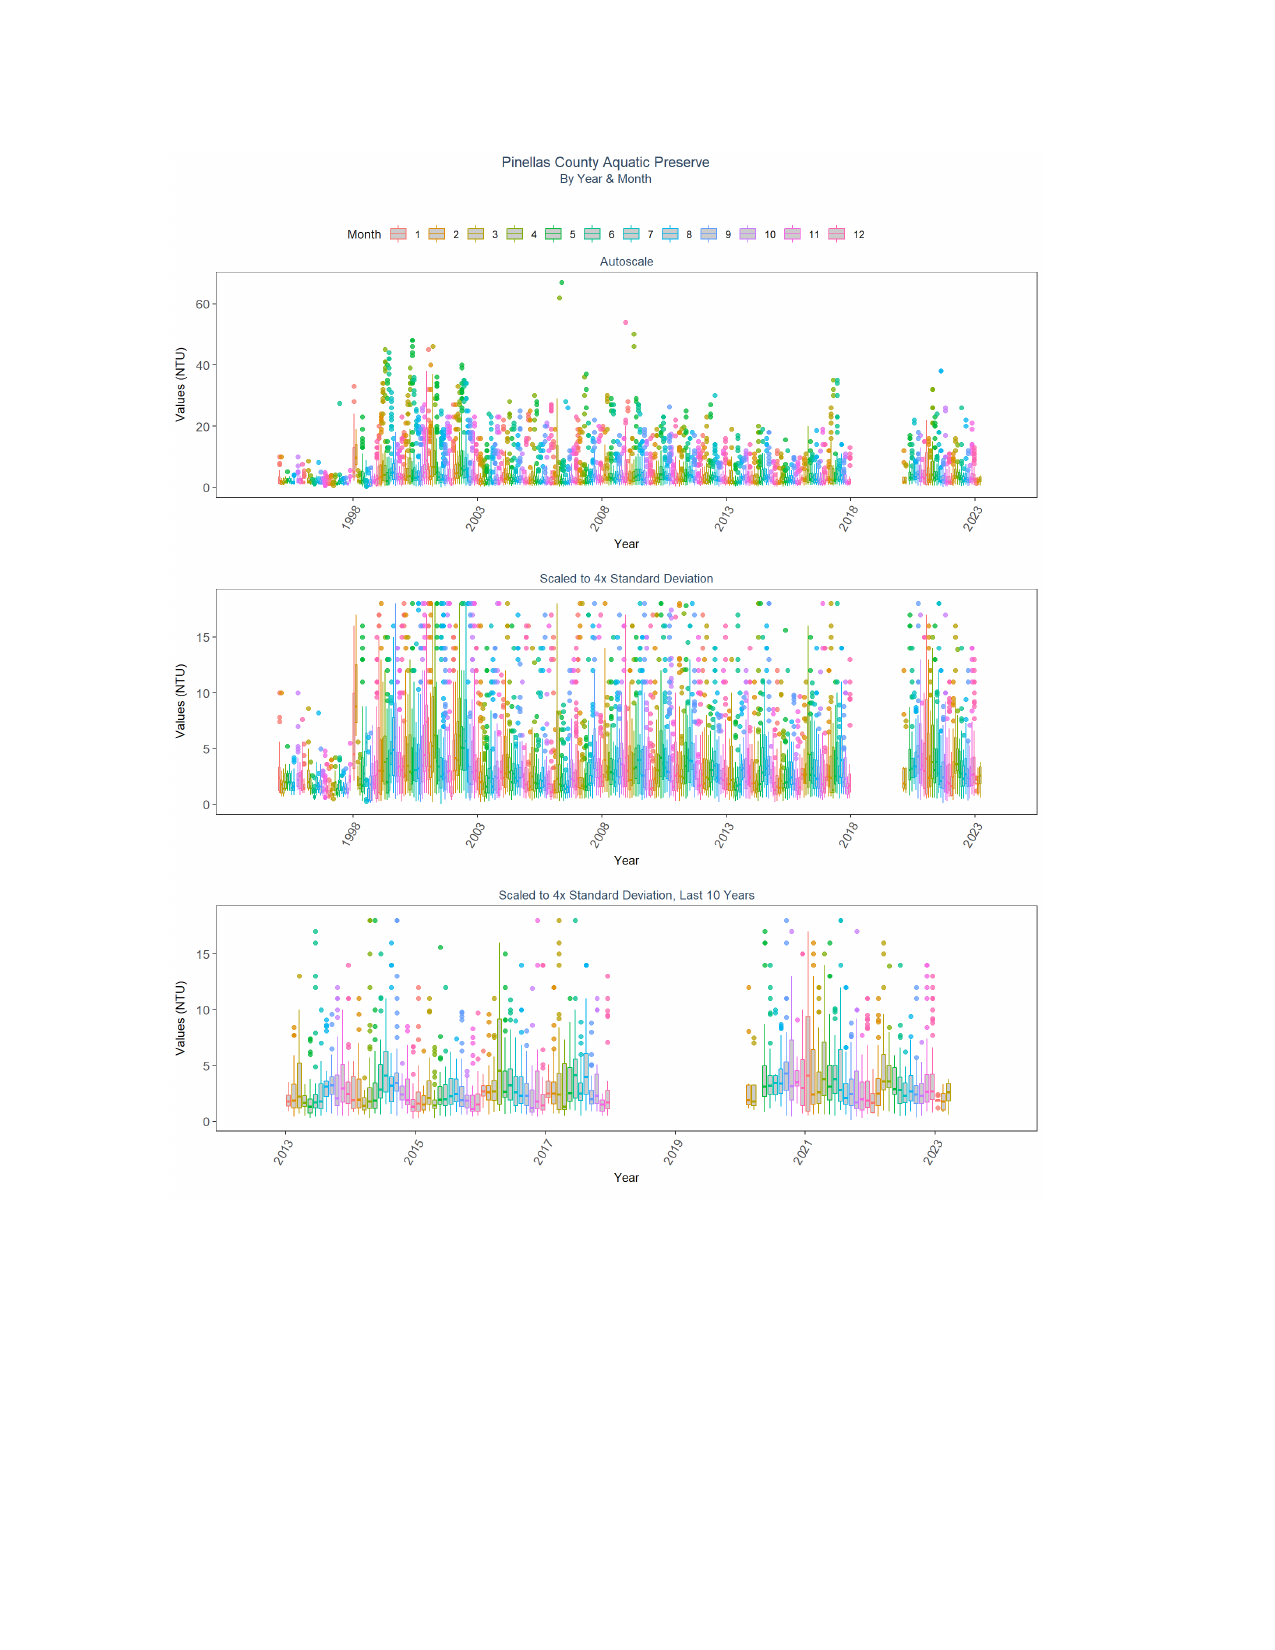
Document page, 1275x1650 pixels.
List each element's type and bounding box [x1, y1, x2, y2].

picture [168, 150, 1044, 1200]
